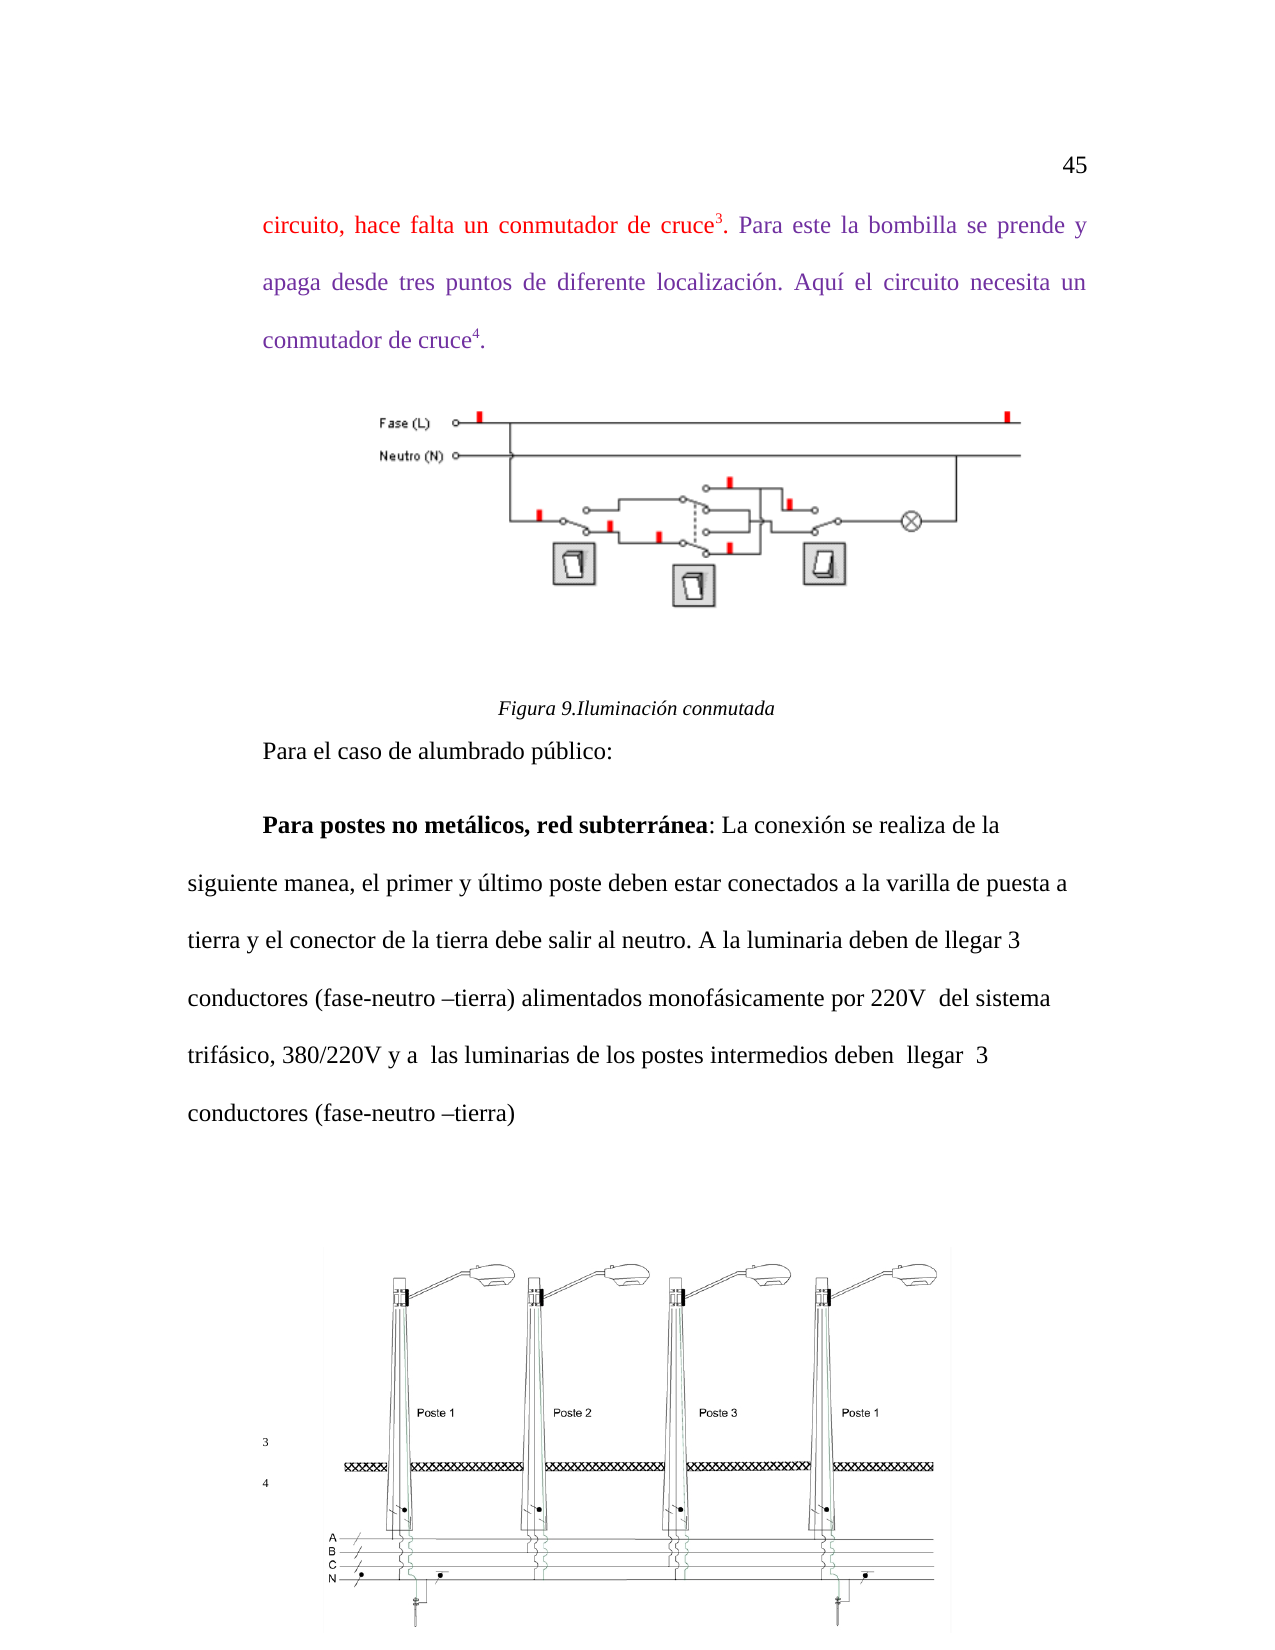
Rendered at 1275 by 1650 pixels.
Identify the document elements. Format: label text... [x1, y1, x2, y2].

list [225, 210, 1087, 354]
picture [333, 399, 1043, 612]
picture [323, 1247, 952, 1633]
text Para el caso de alumbrado público: [187, 736, 1087, 765]
text Para postes no metálicos, red subterránea: La conexión se realiza de la siguiente manea, el primer y último poste deben estar conectados a la varilla de puesta a tierra y el conector de la tierra debe salir al neutro. A la luminaria deben de llegar 3 conductores (fase-neutro –tierra) alimentados monofásicamente por 220V del sistema trifásico, 380/220V y a las luminarias de los postes intermedios deben llegar 3 conductores (fase-neutro –tierra) [187, 810, 1087, 1126]
text Figura 9.Iluminación conmutada [187, 696, 1087, 720]
